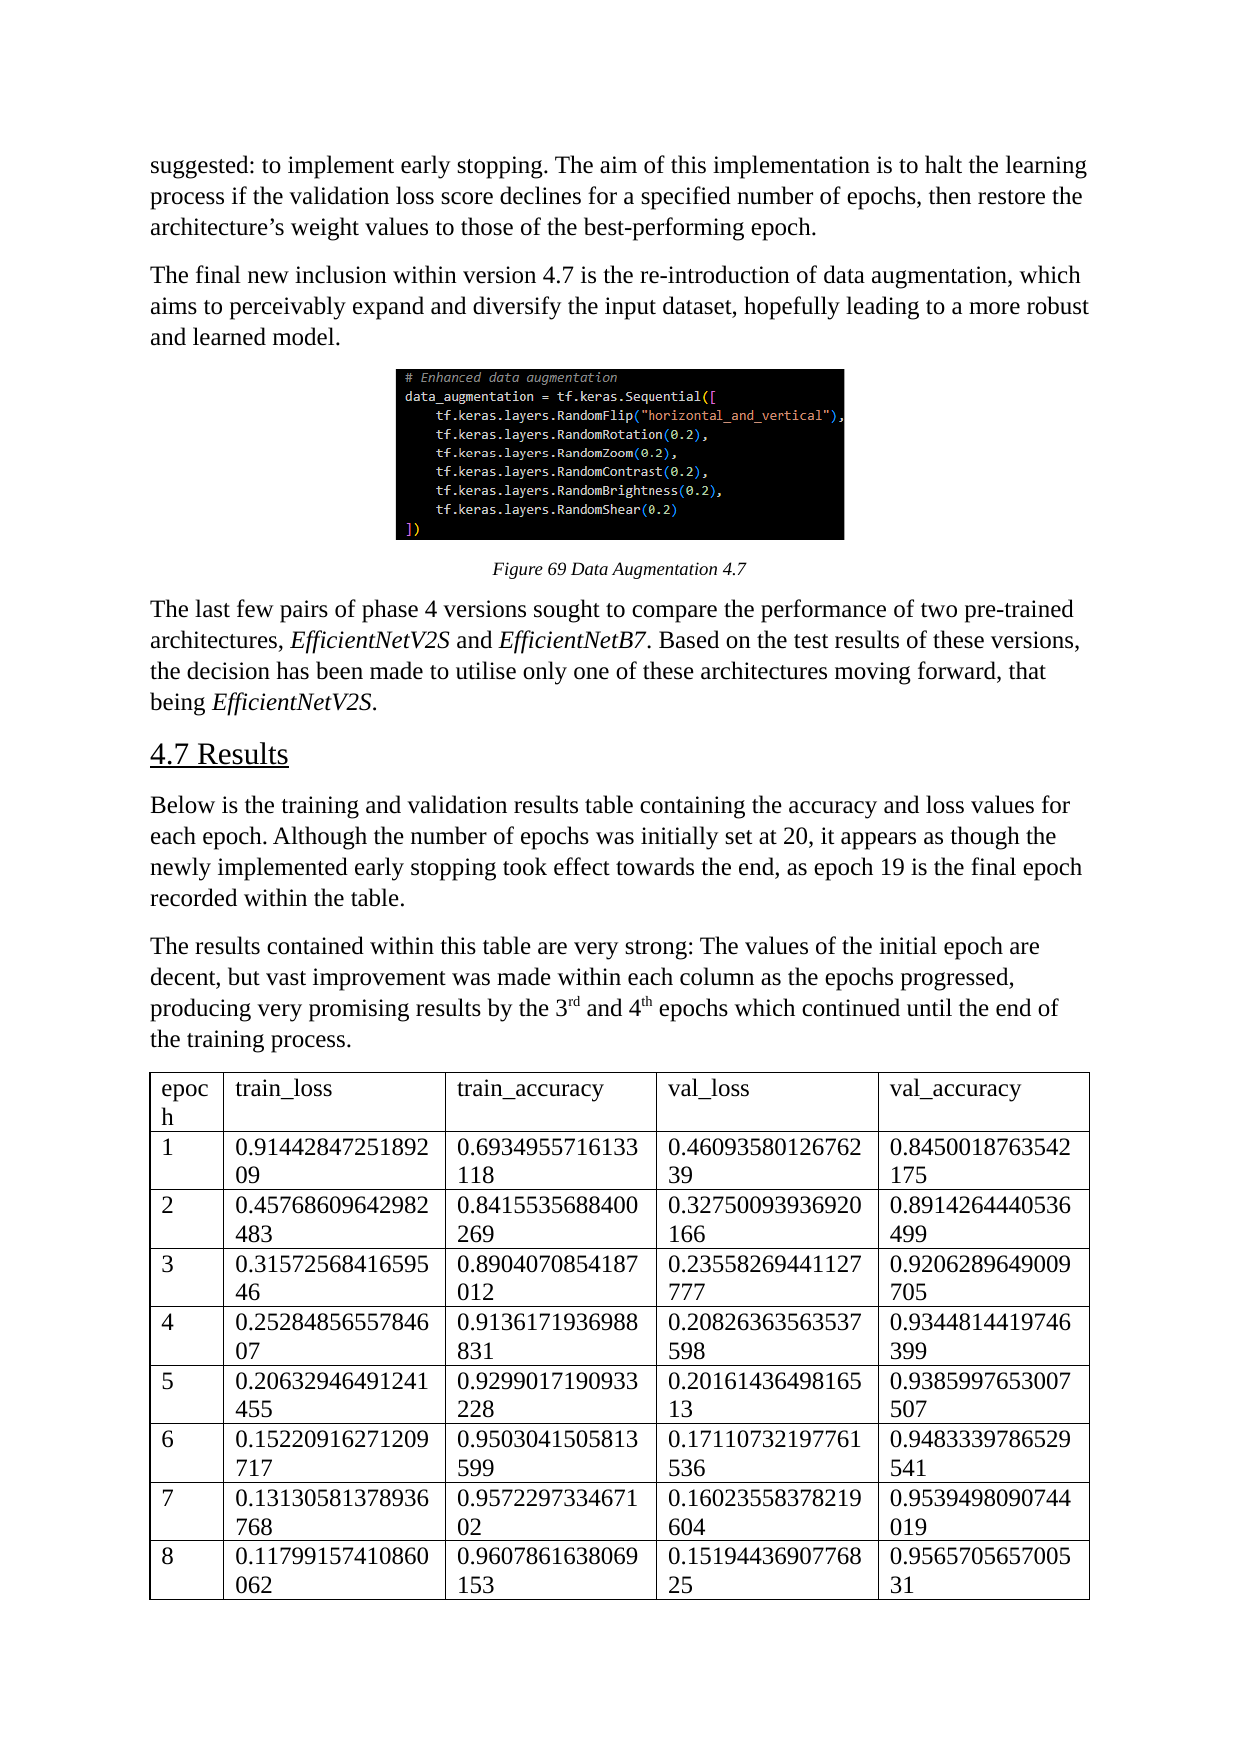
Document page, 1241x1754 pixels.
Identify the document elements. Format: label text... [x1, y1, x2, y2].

table_cell 0.8450018763542175 [879, 1132, 1089, 1189]
text The final new inclusion within version 4.7 is the re-introduction of data augmentation, which aims to perceivably expand and diversify the input dataset, hopefully leading to a more robust and learned model. [150, 260, 1090, 351]
table_cell 0.11799157410860062 [224, 1541, 445, 1599]
table_cell 1 [151, 1132, 223, 1189]
table_cell 0.17110732197761536 [657, 1424, 878, 1482]
table_cell 0.9503041505813599 [446, 1424, 656, 1482]
text The results contained within this table are very strong: The values of the initial epoch are decent, but vast improvement was made within each column as the epochs progressed, producing very promising results by the 3rd and 4th epochs which continued until the end of the training process. [150, 931, 1090, 1053]
table_cell 0.9299017190933228 [446, 1366, 656, 1423]
table_cell 0.3157256841659546 [224, 1249, 445, 1306]
table_cell 0.13130581378936768 [224, 1483, 445, 1540]
table_cell 3 [151, 1249, 223, 1306]
table_cell 0.9206289649009705 [879, 1249, 1089, 1306]
table_cell 0.23558269441127777 [657, 1249, 878, 1306]
table_cell 0.8914264440536499 [879, 1190, 1089, 1248]
table_cell 2 [151, 1190, 223, 1248]
table_cell 4 [151, 1307, 223, 1365]
table_cell 0.32750093936920166 [657, 1190, 878, 1248]
table_cell 0.4609358012676239 [657, 1132, 878, 1189]
table_header train_loss [224, 1073, 445, 1131]
table_header train_accuracy [446, 1073, 656, 1131]
table_cell 0.9144284725189209 [224, 1132, 445, 1189]
table_cell 6 [151, 1424, 223, 1482]
table_header epoch [151, 1073, 223, 1131]
table_cell 0.2528485655784607 [224, 1307, 445, 1365]
table_header val_accuracy [879, 1073, 1089, 1131]
table_cell 0.9539498090744019 [879, 1483, 1089, 1540]
table_cell 0.9483339786529541 [879, 1424, 1089, 1482]
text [150, 150, 1090, 241]
picture [395, 369, 845, 540]
table_cell 8 [151, 1541, 223, 1599]
table_cell 0.9344814419746399 [879, 1307, 1089, 1365]
table_cell 0.45768609642982483 [224, 1190, 445, 1248]
table_cell 0.20632946491241455 [224, 1366, 445, 1423]
table_header val_loss [657, 1073, 878, 1131]
table_cell 5 [151, 1366, 223, 1423]
table_cell 0.6934955716133118 [446, 1132, 656, 1189]
table_cell 0.9385997653007507 [879, 1366, 1089, 1423]
subtitle 4.7 Results [150, 735, 1090, 771]
table_cell 0.2016143649816513 [657, 1366, 878, 1423]
text Below is the training and validation results table containing the accuracy and loss values for each epoch. Although the number of epochs was initially set at 20, it appears as though the newly implemented early stopping took effect towards the end, as epoch 19 is the final epoch recorded within the table. [150, 790, 1090, 912]
text The last few pairs of phase 4 versions sought to compare the performance of two pre-trained architectures, EfficientNetV2S and EfficientNetB7. Based on the test results of these versions, the decision has been made to utilise only one of these architectures moving forward, that being EfficientNetV2S. [150, 594, 1090, 716]
table_cell 0.15220916271209717 [224, 1424, 445, 1482]
table_cell 0.8904070854187012 [446, 1249, 656, 1306]
table_cell 0.9136171936988831 [446, 1307, 656, 1365]
table_cell 0.16023558378219604 [657, 1483, 878, 1540]
table_cell 0.20826363563537598 [657, 1307, 878, 1365]
table_cell 0.957229733467102 [446, 1483, 656, 1540]
table_cell 0.1519443690776825 [657, 1541, 878, 1599]
table_cell 0.956570565700531 [879, 1541, 1089, 1599]
table_cell 7 [151, 1483, 223, 1540]
table_cell 0.8415535688400269 [446, 1190, 656, 1248]
table_cell 0.9607861638069153 [446, 1541, 656, 1599]
